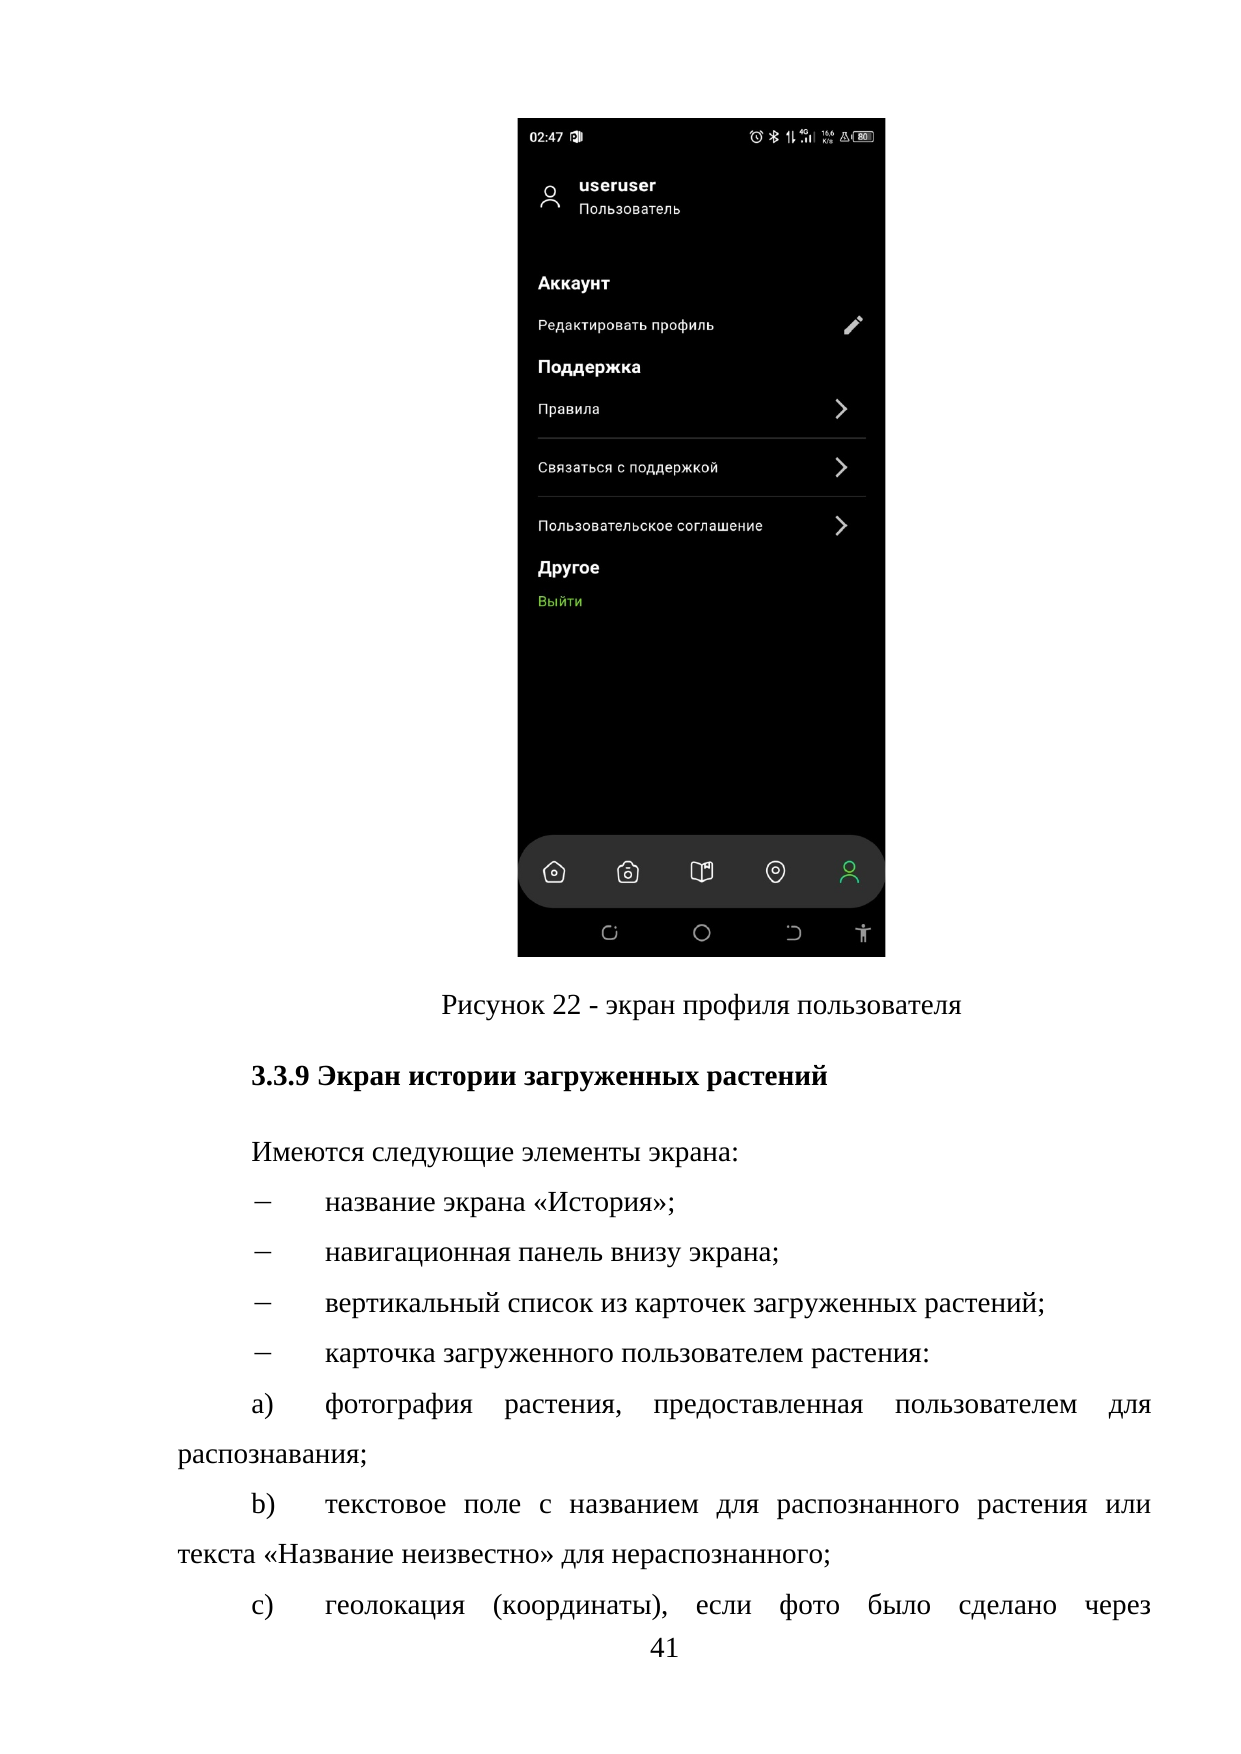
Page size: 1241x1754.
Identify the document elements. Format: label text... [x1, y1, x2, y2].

picture [517, 118, 886, 957]
list вертикальный список из карточек загруженных растений; [177, 1285, 1152, 1318]
text Рисунок 22 - экран профиля пользователя [177, 987, 1152, 1021]
text Имеются следующие элементы экрана: [177, 1134, 1152, 1167]
list навигационная панель внизу экрана; [177, 1234, 1152, 1268]
list карточка загруженного пользователем растения: [177, 1335, 1152, 1369]
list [177, 1587, 1152, 1621]
text Экран истории загруженных растений [177, 1058, 1152, 1092]
list фотография растения, предоставленная пользователем для распознавания; [177, 1386, 1152, 1469]
list название экрана «История»; [177, 1184, 1152, 1218]
list текстовое поле с названием для распознанного растения или текста «Название неизвестно» для нераспознанного; [177, 1486, 1152, 1570]
